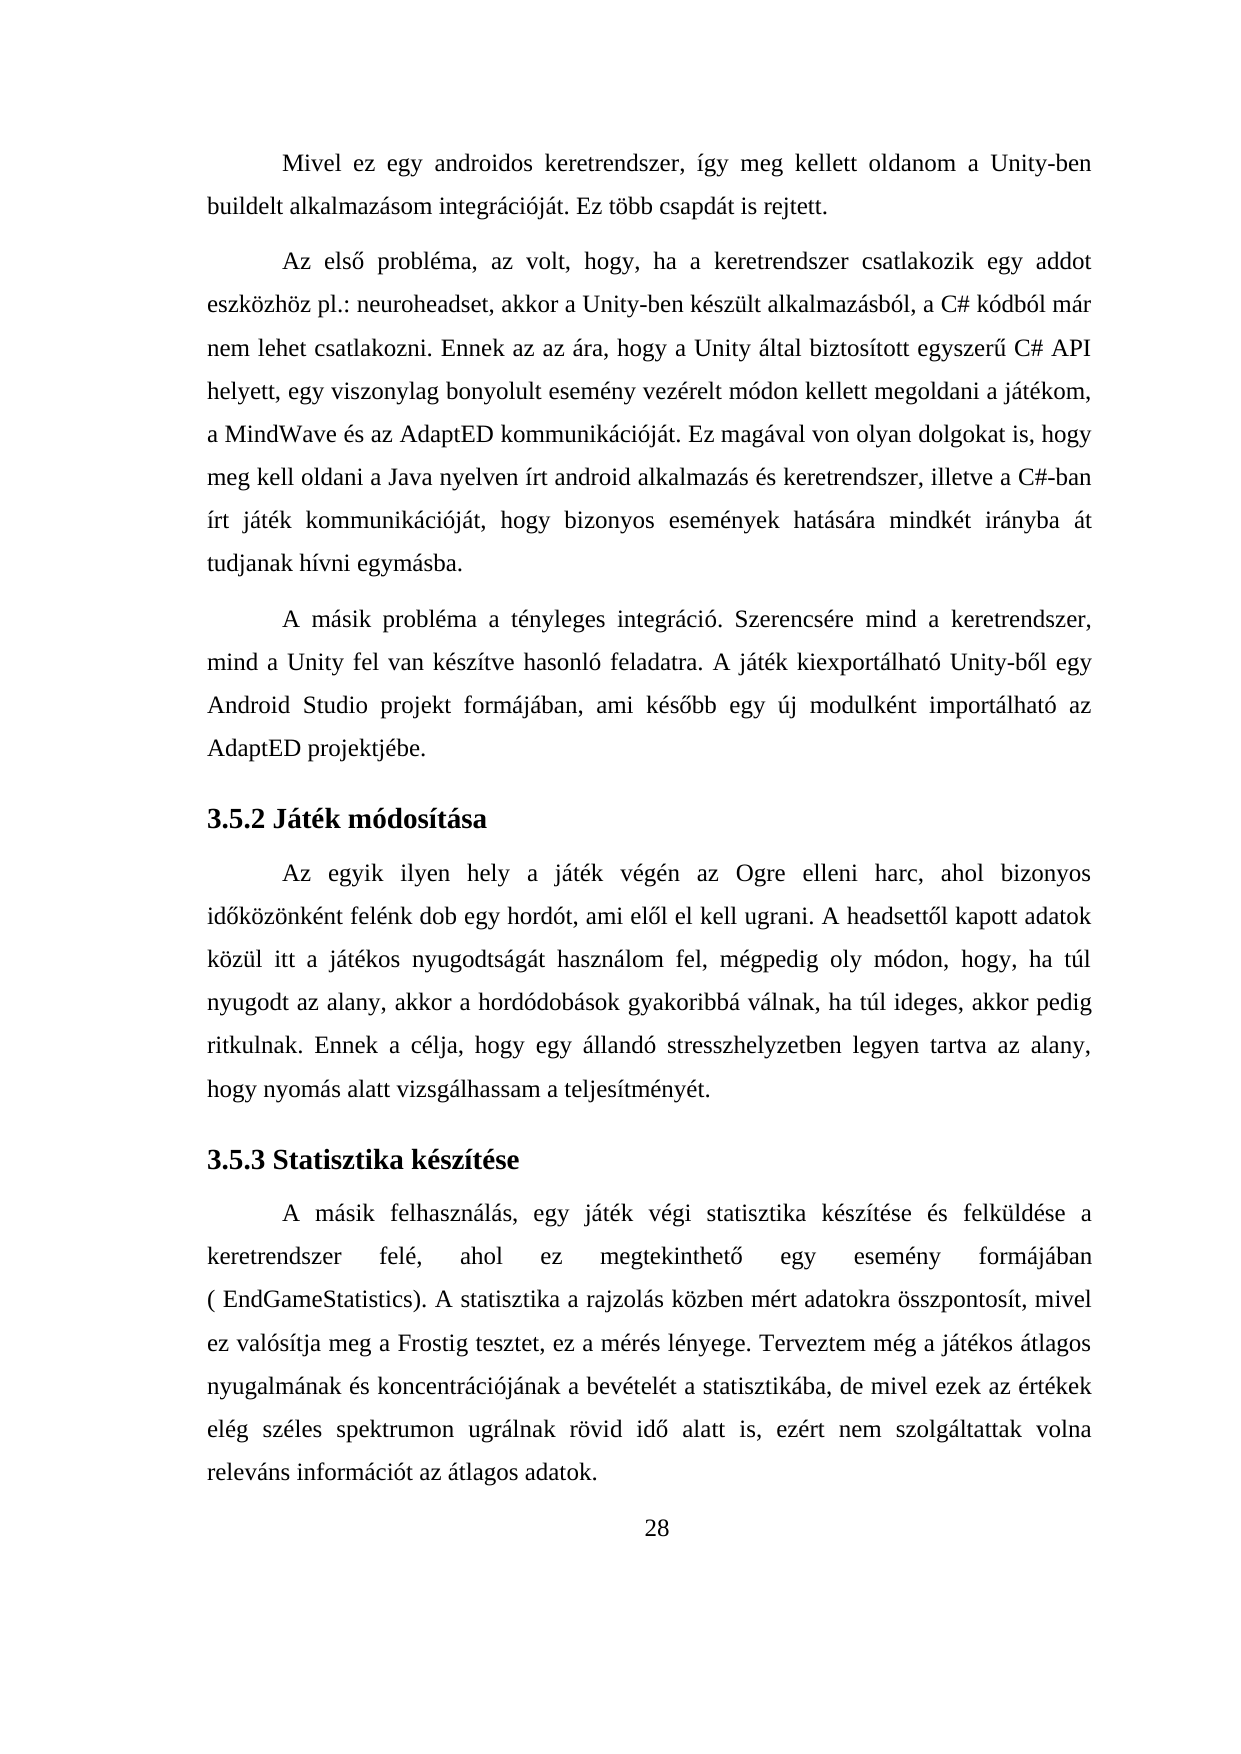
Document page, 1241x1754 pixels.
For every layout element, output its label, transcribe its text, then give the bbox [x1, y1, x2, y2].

text A másik felhasználás, egy játék végi statisztika készítése és felküldése a keretrendszer felé, ahol ez megtekinthető egy esemény formájában ( EndGameStatistics). A statisztika a rajzolás közben mért adatokra összpontosít, mivel ez valósítja meg a Frostig tesztet, ez a mérés lényege. Terveztem még a játékos átlagos nyugalmának és koncentrációjának a bevételét a statisztikába, de mivel ezek az értékek elég széles spektrumon ugrálnak rövid idő alatt is, ezért nem szolgáltattak volna releváns információt az átlagos adatok. [207, 1198, 1092, 1486]
text Mivel ez egy androidos keretrendszer így meg kellett oldanom a Unity-ben buildelt alkalmazásom integrációját. Ez több csapdát is rejtett. [207, 148, 1092, 219]
text A másik probléma a tényleges integráció. Szerencsére mind a keretrendszer, mind a Unity fel van készítve hasonló feladatra. A játék kiexportálható Unity-ből egy Android Studio projekt formájában, ami később egy új modulként importálható az AdaptED projektjébe. [207, 604, 1092, 762]
subtitle Játék módosítása [207, 801, 1092, 835]
text Az egyik ilyen hely a játék végén az Ogre elleni harc, ahol bizonyos időközönként felénk dob egy hordót, ami elől el kell ugrani. A headsettől kapott adatok közül itt a játékos nyugodtságát használom fel, mégpedig oly módon, hogy, ha túl nyugodt az alany, akkor a hordódobások gyakoribbá válnak, ha túl ideges, akkor pedig ritkulnak. Ennek a célja, hogy egy állandó stresszhelyzetben legyen tartva az alany, hogy nyomás alatt vizsgálhassam a teljesítményét. [207, 858, 1092, 1102]
text Az első probléma, az volt, hogy, ha a keretrendszer csatlakozik egy addot eszközhöz pl.: neuroheadset, akkor a Unity-ben készült alkalmazásból a C# kódból már nem lehet csatlakozni. Ennek az az ára, hogy a Unity által biztosított egyszerű C# API helyett, egy viszonylag bonyolult esemény vezérelt módon kellett megoldani a játékom, a MindWave és az AdaptED kommunikációját. Ez magával von olyan dolgokat is, hogy meg kell oldani a Java nyelven írt android alkalmazás és keretrendszer, illetve a C#-ban írt játék kommunikációját, hogy bizonyos események hatására mindkét irányba át tudjanak hívni egymásba. [207, 246, 1092, 577]
subtitle Statisztika készítése [207, 1142, 1092, 1175]
